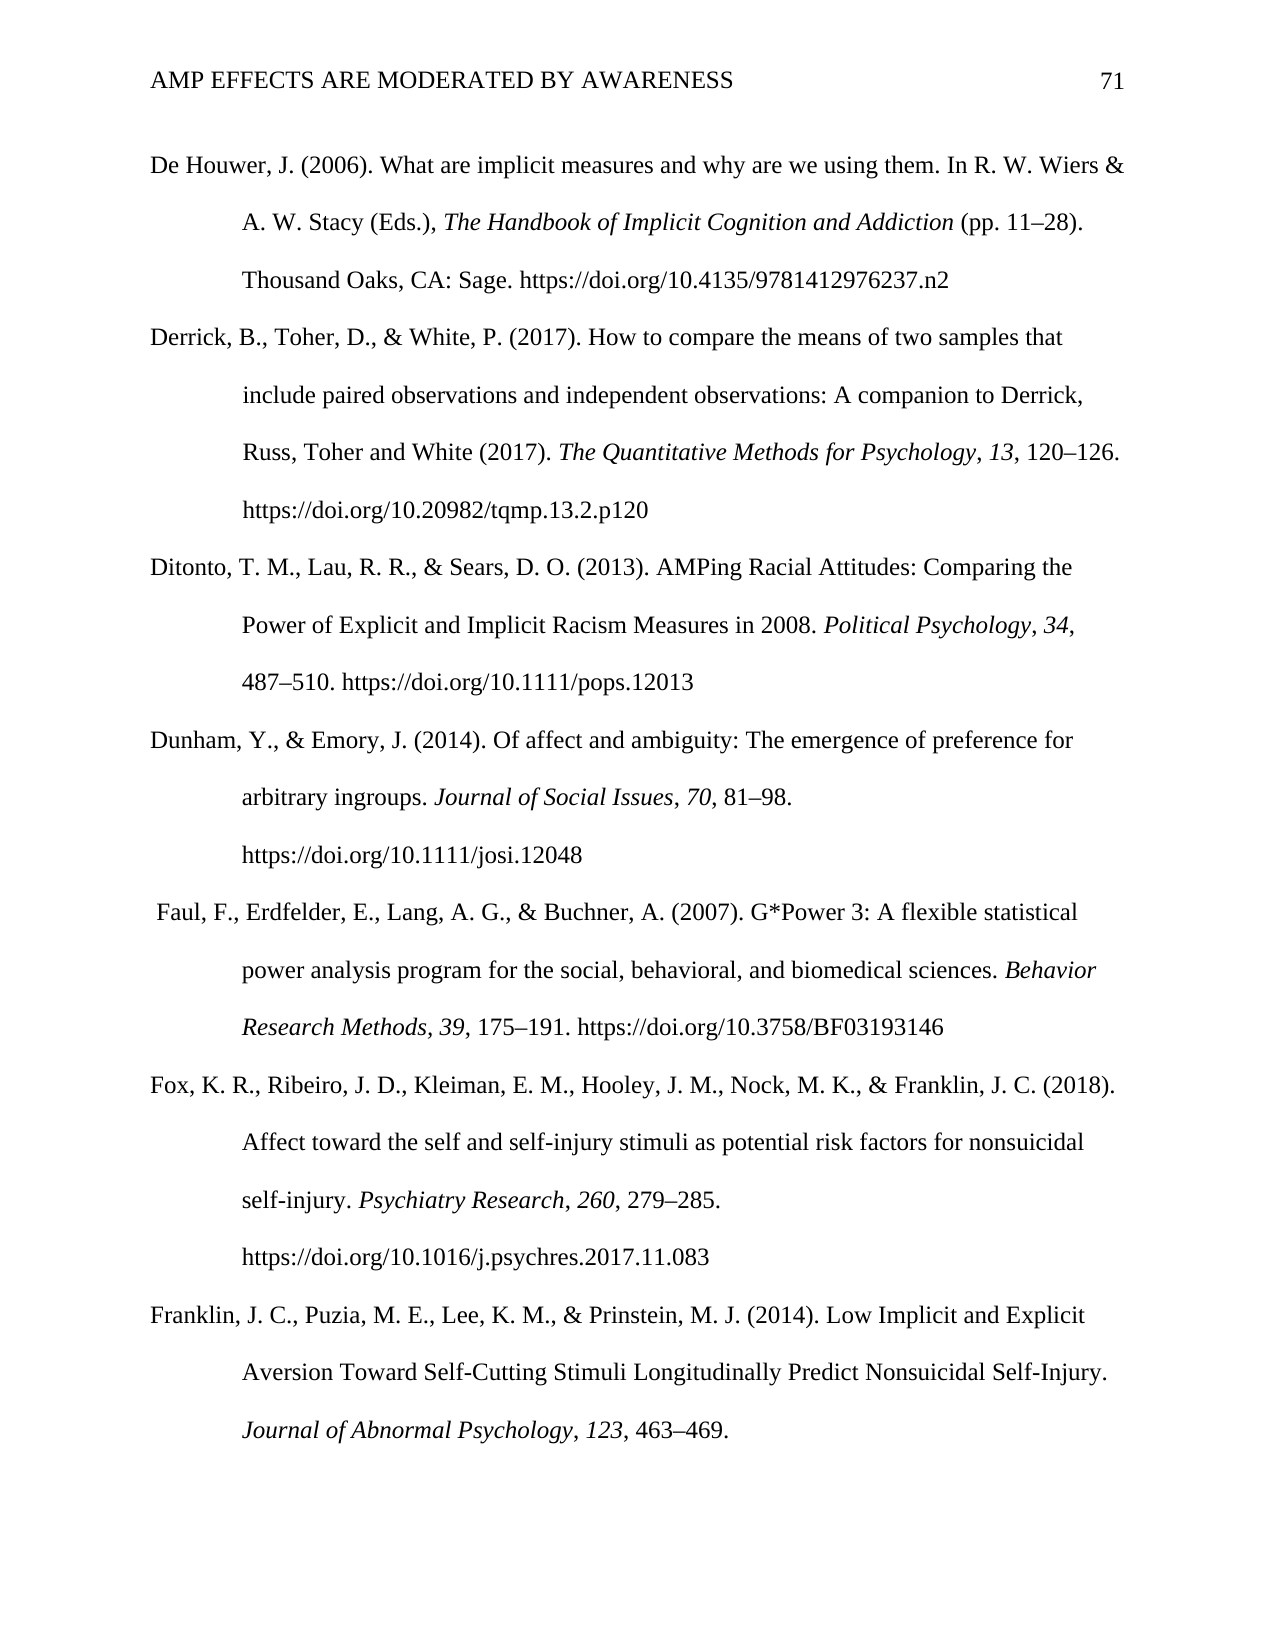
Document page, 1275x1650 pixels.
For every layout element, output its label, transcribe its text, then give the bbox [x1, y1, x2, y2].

text Derrick, B., Toher, D., & White, P. (2017). How to compare the means of two samples that include paired observations and independent observations: A companion to Derrick, Russ, Toher and White (2017). The Quantitative Methods for Psychology, 13, 120–126. https://doi.org/10.20982/tqmp.13.2.p120 [150, 322, 1125, 524]
text Faul, F., Erdfelder, E., Lang, A. G., & Buchner, A. (2007). G*Power 3: A flexible statistical power analysis program for the social, behavioral, and biomedical sciences. Behavior Research Methods, 39, 175–191. https://doi.org/10.3758/BF03193146 [150, 897, 1125, 1041]
text Dunham, Y., & Emory, J. (2014). Of affect and ambiguity: The emergence of preference for arbitrary ingroups. Journal of Social Issues, 70, 81–98. https://doi.org/10.1111/josi.12048 [150, 725, 1125, 869]
text Ditonto, T. M., Lau, R. R., & Sears, D. O. (2013). AMPing Racial Attitudes: Comparing the Power of Explicit and Implicit Racism Measures in 2008. Political Psychology, 34, 487–510. https://doi.org/10.1111/pops.12013 [150, 552, 1125, 696]
text De Houwer, J. (2006). What are implicit measures and why are we using them. In R. W. Wiers & A. W. Stacy (Eds.), The Handbook of Implicit Cognition and Addiction (pp. 11–28). Thousand Oaks, CA: Sage. https://doi.org/10.4135/9781412976237.n2 [150, 150, 1125, 294]
text Fox, K. R., Ribeiro, J. D., Kleiman, E. M., Hooley, J. M., Nock, M. K., & Franklin, J. C. (2018). Affect toward the self and self-injury stimuli as potential risk factors for nonsuicidal self-injury. Psychiatry Research, 260, 279–285. https://doi.org/10.1016/j.psychres.2017.11.083 [150, 1070, 1125, 1271]
text Franklin, J. C., Puzia, M. E., Lee, K. M., & Prinstein, M. J. (2014). Low Implicit and Explicit Aversion Toward Self-Cutting Stimuli Longitudinally Predict Nonsuicidal Self-Injury. Journal of Abnormal Psychology, 123, 463–469. [150, 1300, 1125, 1444]
